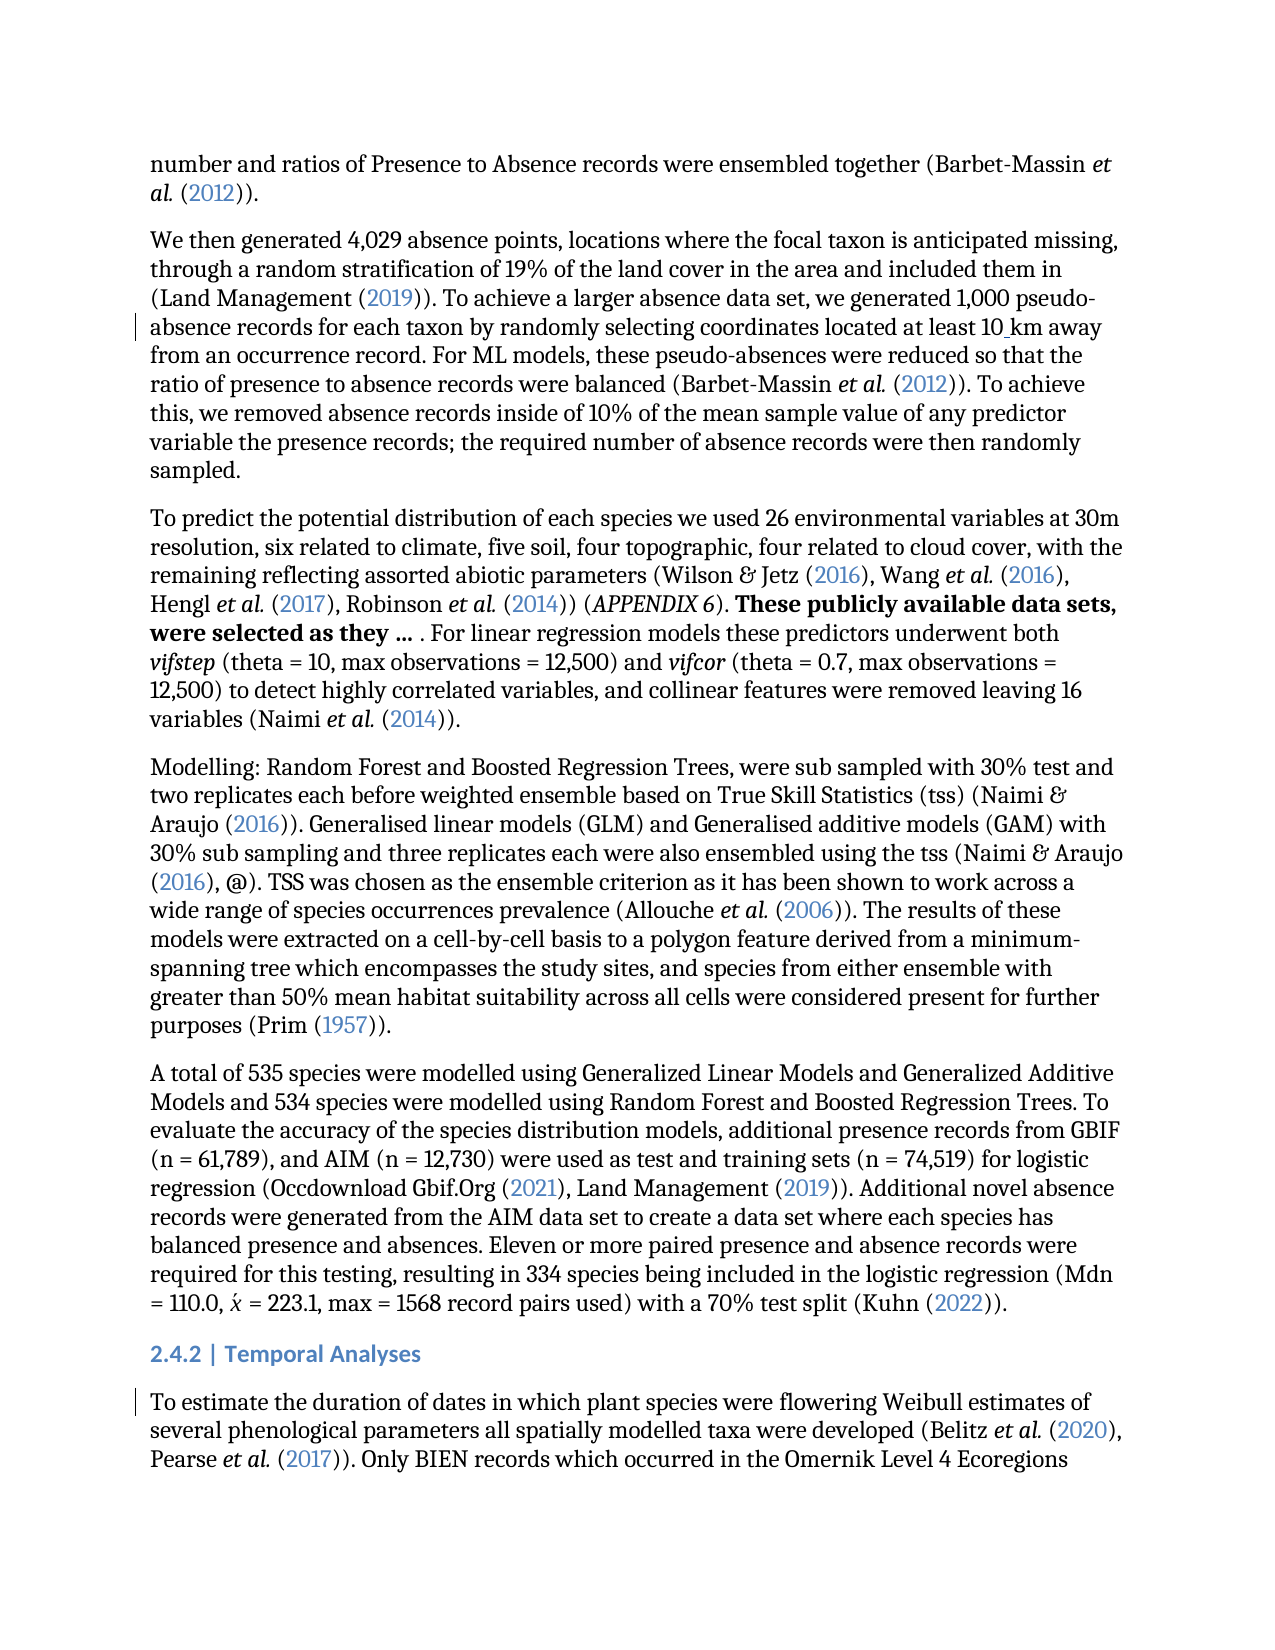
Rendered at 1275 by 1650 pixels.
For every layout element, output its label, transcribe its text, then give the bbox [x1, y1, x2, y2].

text Modelling: Random Forest and Boosted Regression Trees, were sub sampled with 30% test and two replicates each before weighted ensemble based on True Skill Statistics (tss) (Naimi & Araujo (2016)). Generalised linear models (GLM) and Generalised additive models (GAM) with 30% sub sampling and three replicates each were also ensembled using the tss (Naimi & Araujo (2016), @). TSS was chosen as the ensemble criterion as it has been shown to work across a wide range of species occurrences prevalence (Allouche et al. (2006)). The results of these models were extracted on a cell-by-cell basis to a polygon feature derived from a minimum-spanning tree which encompasses the study sites, and species from either ensemble with greater than 50% mean habitat suitability across all cells were considered present for further purposes (Prim (1957)). [150, 752, 1125, 1040]
text We then generated 4,029 absence points, locations where the focal taxon is anticipated missing, through a random stratification of 19% of the land cover in the area and included them in (Land Management (2019)). To achieve a larger absence data set, we generated 1,000 pseudo-absence records for each taxon by randomly selecting coordinates located at least 10km away from an occurrence record. For ML models, these pseudo-absences were reduced so that the ratio of presence to absence records were balanced (Barbet-Massin et al. (2012)). To achieve this, we removed absence records inside of 10% of the mean sample value of any predictor variable the presence records; the required number of absence records were then randomly sampled. [150, 226, 1125, 485]
text To predict the potential distribution of each species we used 26 environmental variables at 30m resolution, six related to climate, five soil, four topographic, four related to cloud cover, with the remaining reflecting assorted abiotic parameters (Wilson & Jetz (2016), Wang et al. (2016), Hengl et al. (2017), Robinson et al. (2014)) (APPENDIX 6). These publicly available data sets, were selected as they … . For linear regression models these predictors underwent both vifstep (theta = 10, max observations = 12,500) and vifcor (theta = 0.7, max observations = 12,500) to detect highly correlated variables, and collinear features were removed leaving 16 variables (Naimi et al. (2014)). [150, 504, 1125, 734]
subtitle 2.4.2 | Temporal Analyses [150, 1338, 1125, 1369]
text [150, 150, 1125, 207]
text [150, 1388, 1125, 1474]
text A total of 535 species were modelled using Generalized Linear Models and Generalized Additive Models and 534 species were modelled using Random Forest and Boosted Regression Trees. To evaluate the accuracy of the species distribution models, additional presence records from GBIF (n = 61,789), and AIM (n = 12,730) were used as test and training sets (n = 74,519) for logistic regression (Occdownload Gbif.Org (2021), Land Management (2019)). Additional novel absence records were generated from the AIM data set to create a data set where each species has balanced presence and absences. Eleven or more paired presence and absence records were required for this testing, resulting in 334 species being included in the logistic regression (Mdn = 110.0, = 223.1, max = 1568 record pairs used) with a 70% test split (Kuhn (2022)). [150, 1059, 1125, 1317]
